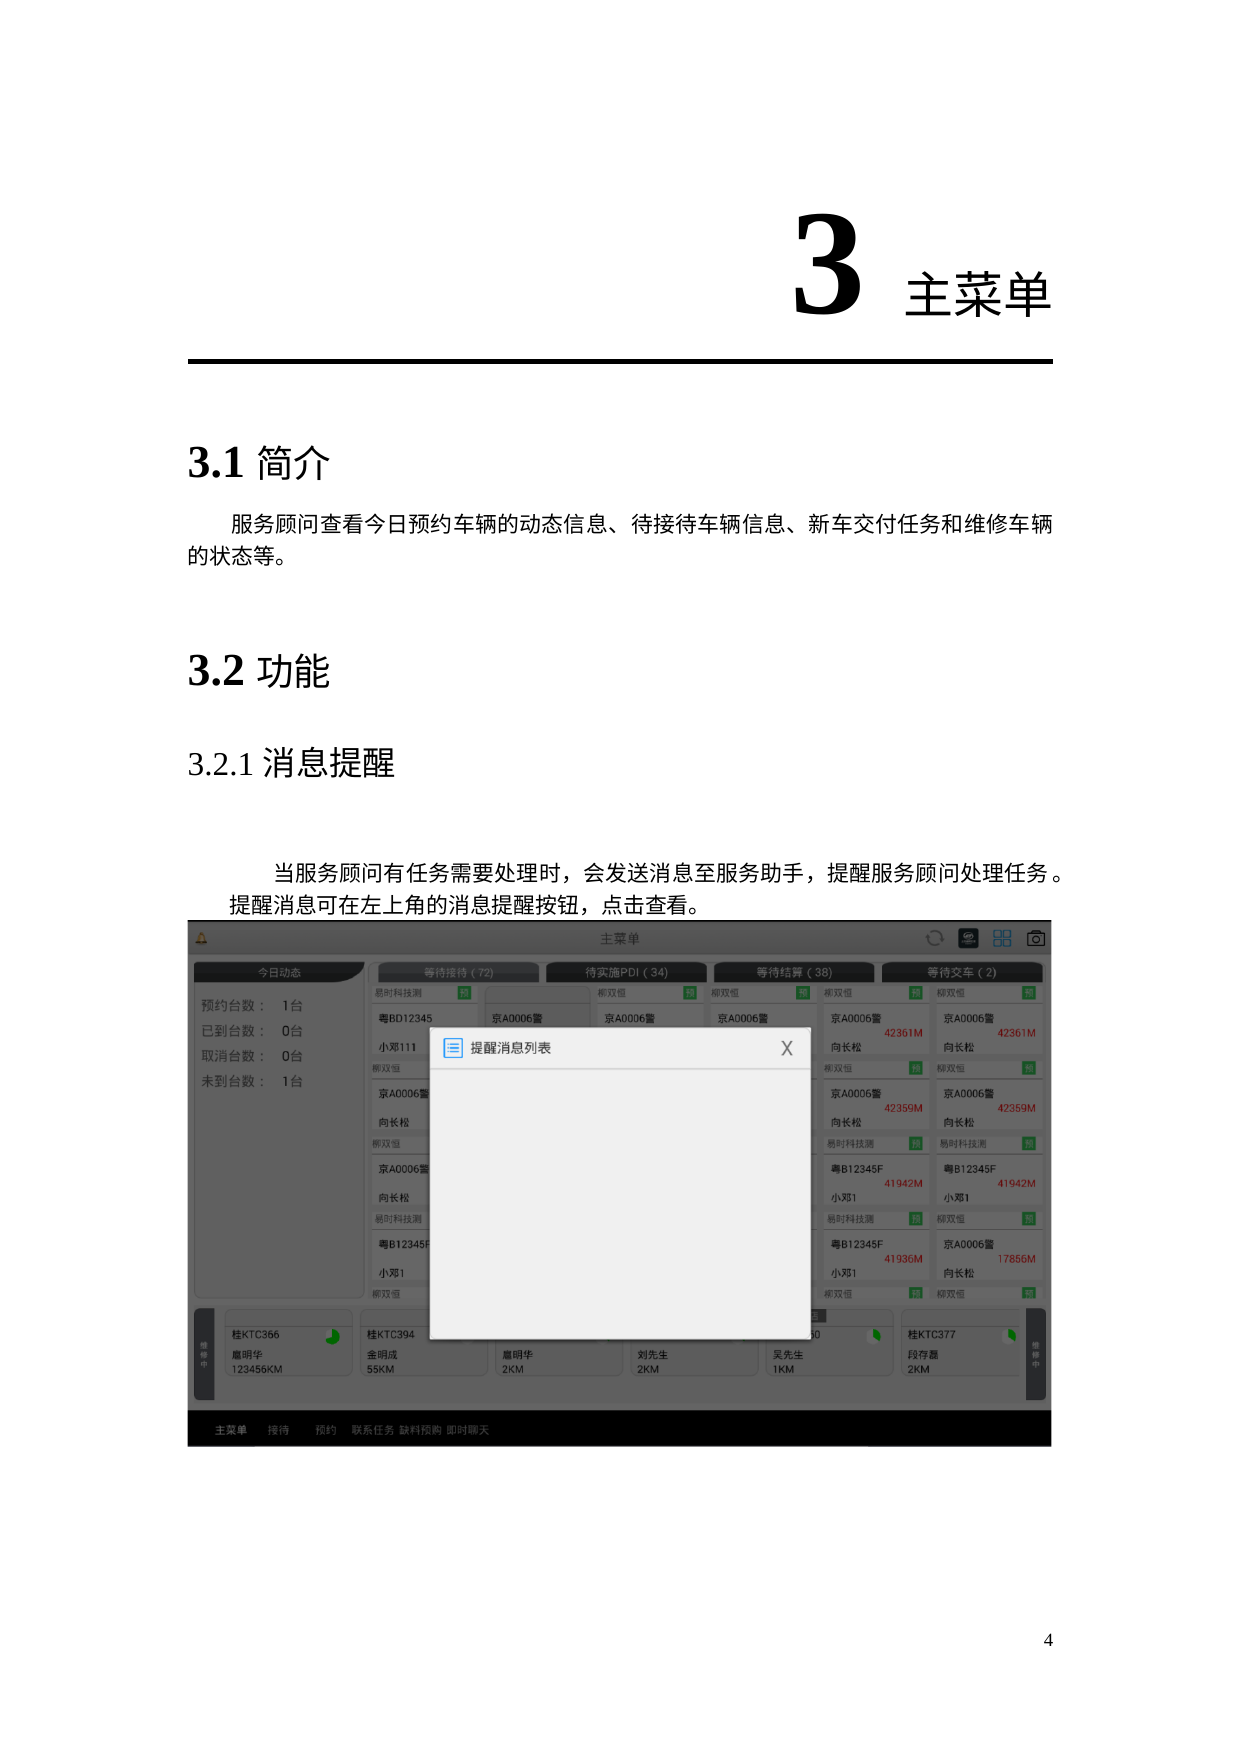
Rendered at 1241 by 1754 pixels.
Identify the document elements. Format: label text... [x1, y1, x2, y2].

subtitle 简介 [187, 429, 1053, 494]
text 服务顾问查看今日预约车辆的动态信息、待接待车辆信息、新车交付任务和维修车辆的状态等。 [187, 506, 1053, 571]
subtitle 主菜单 [187, 162, 1053, 364]
subtitle 功能 [187, 636, 1053, 701]
picture [187, 920, 1052, 1447]
text 当服务顾问有任务需要处理时，会发送消息至服务助手，提醒服务顾问处理任务。提醒消息可在左上角的消息提醒按钮，点击查看。 [229, 855, 1053, 920]
subtitle 3.2.1 消息提醒 [187, 728, 1053, 793]
